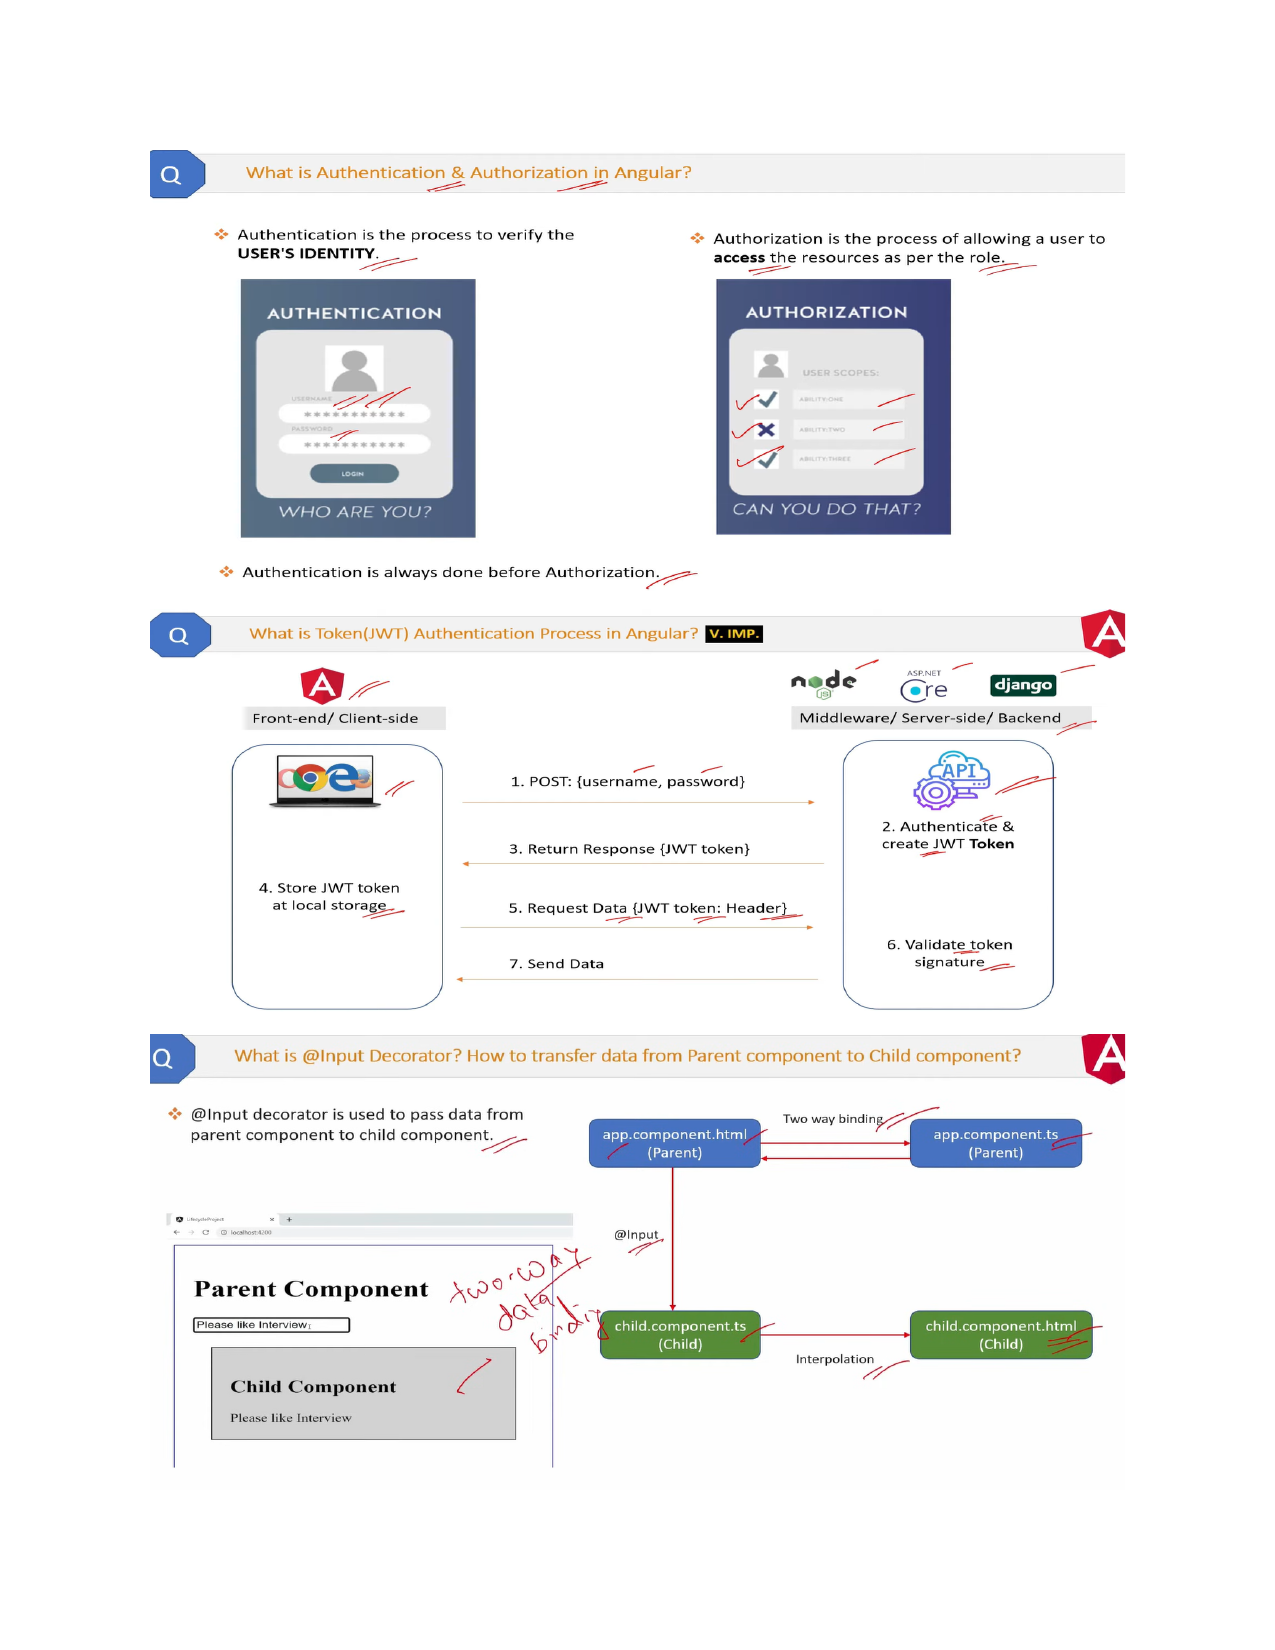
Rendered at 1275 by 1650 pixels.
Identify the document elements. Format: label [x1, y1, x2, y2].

picture [150, 1034, 1125, 1490]
picture [150, 609, 1125, 1016]
picture [150, 150, 1125, 591]
